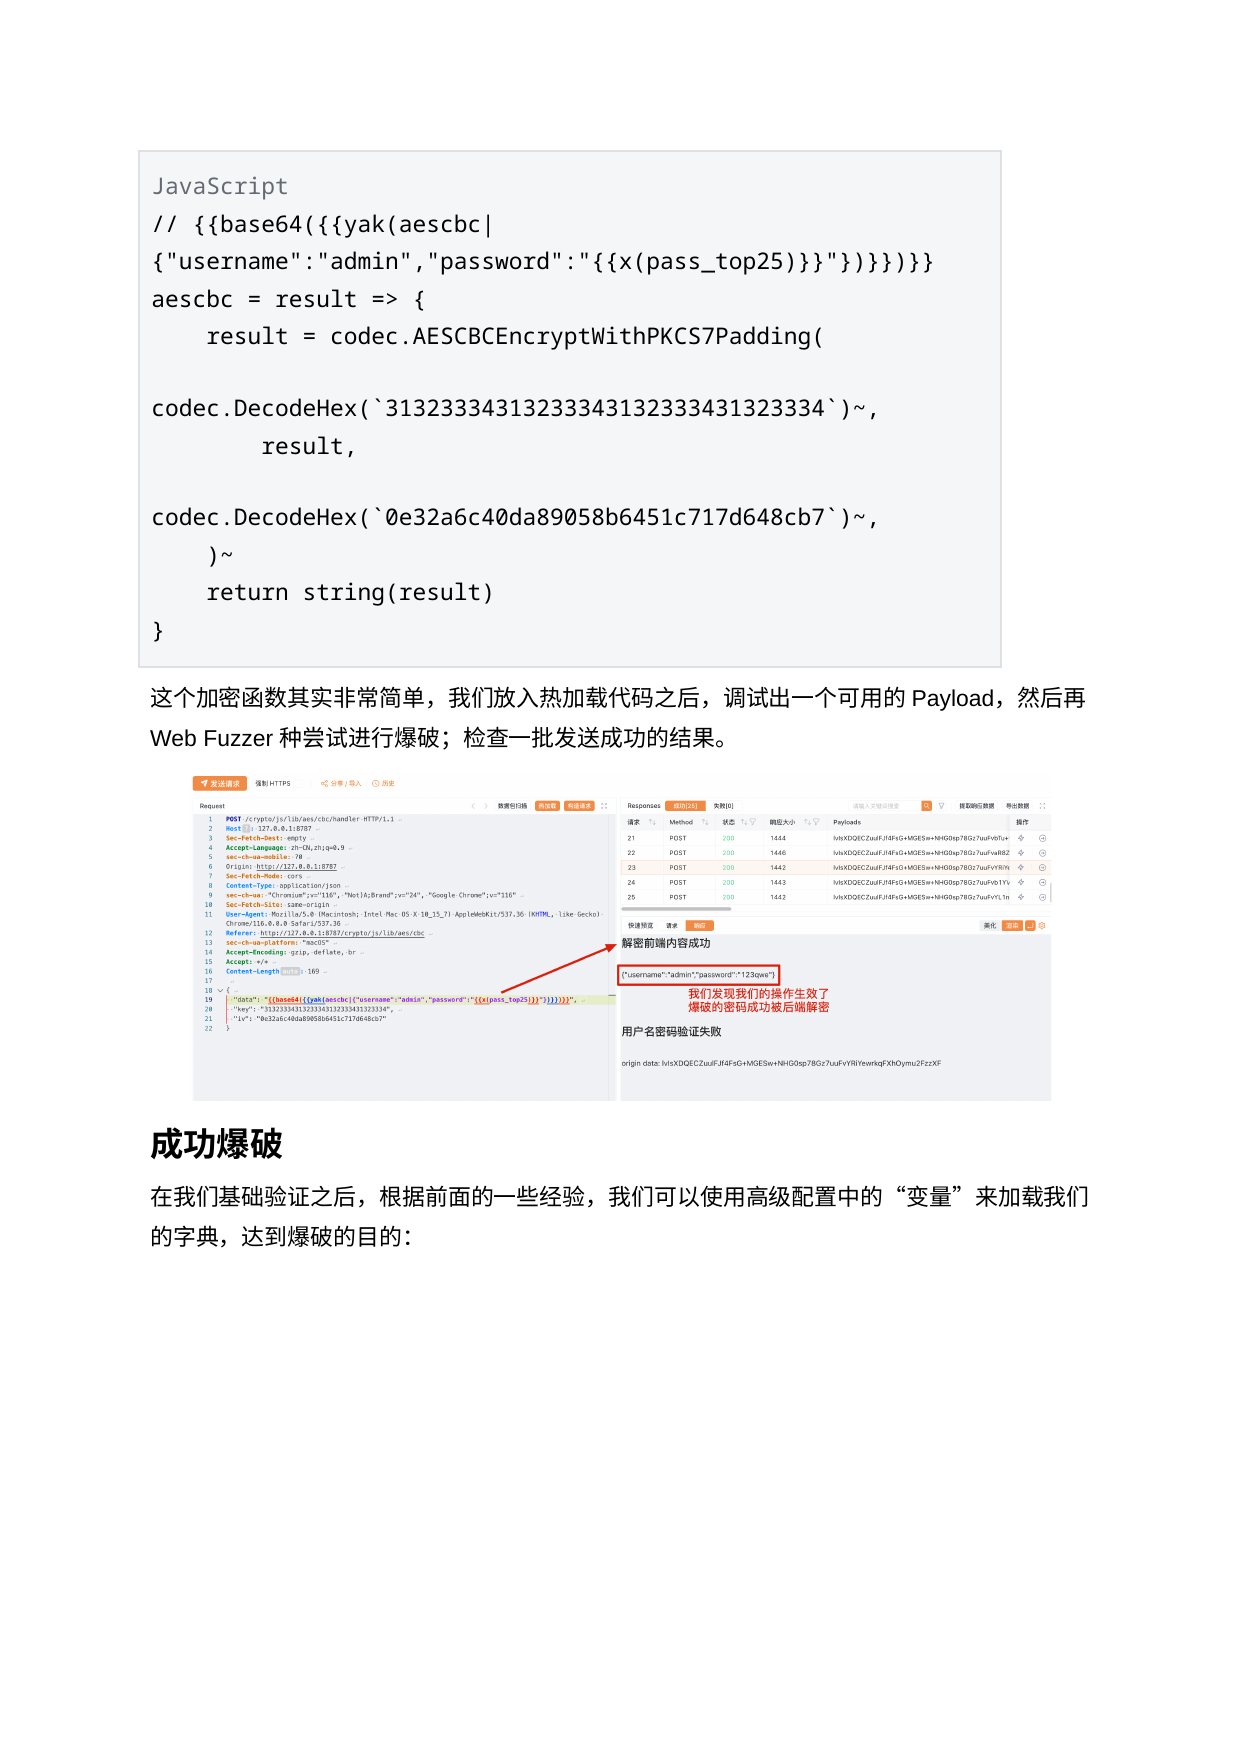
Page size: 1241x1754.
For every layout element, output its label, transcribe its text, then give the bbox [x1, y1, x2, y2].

table_header JavaScript // {{base64({{yak(aescbc|{"username":"admin","password":"{{x(pass_top25)}}"})}})}} aescbc = result => { result = codec.AESCBCEncryptWithPKCS7Padding( codec.DecodeHex(`31323334313233343132333431323334`)~, result, codec.DecodeHex(`0e32a6c40da89058b6451c717d648cb7`)~, )~ return string(result) } [140, 152, 1000, 666]
picture [188, 772, 1052, 1101]
text 在我们基础验证之后，根据前面的一些经验，我们可以使用高级配置中的“变量”来加载我们的字典，达到爆破的目的： [150, 1179, 1090, 1252]
text 这个加密函数其实非常简单，我们放入热加载代码之后，调试出一个可用的 Payload，然后再 Web Fuzzer 种尝试进行爆破；检查一批发送成功的结果。 [150, 680, 1090, 753]
